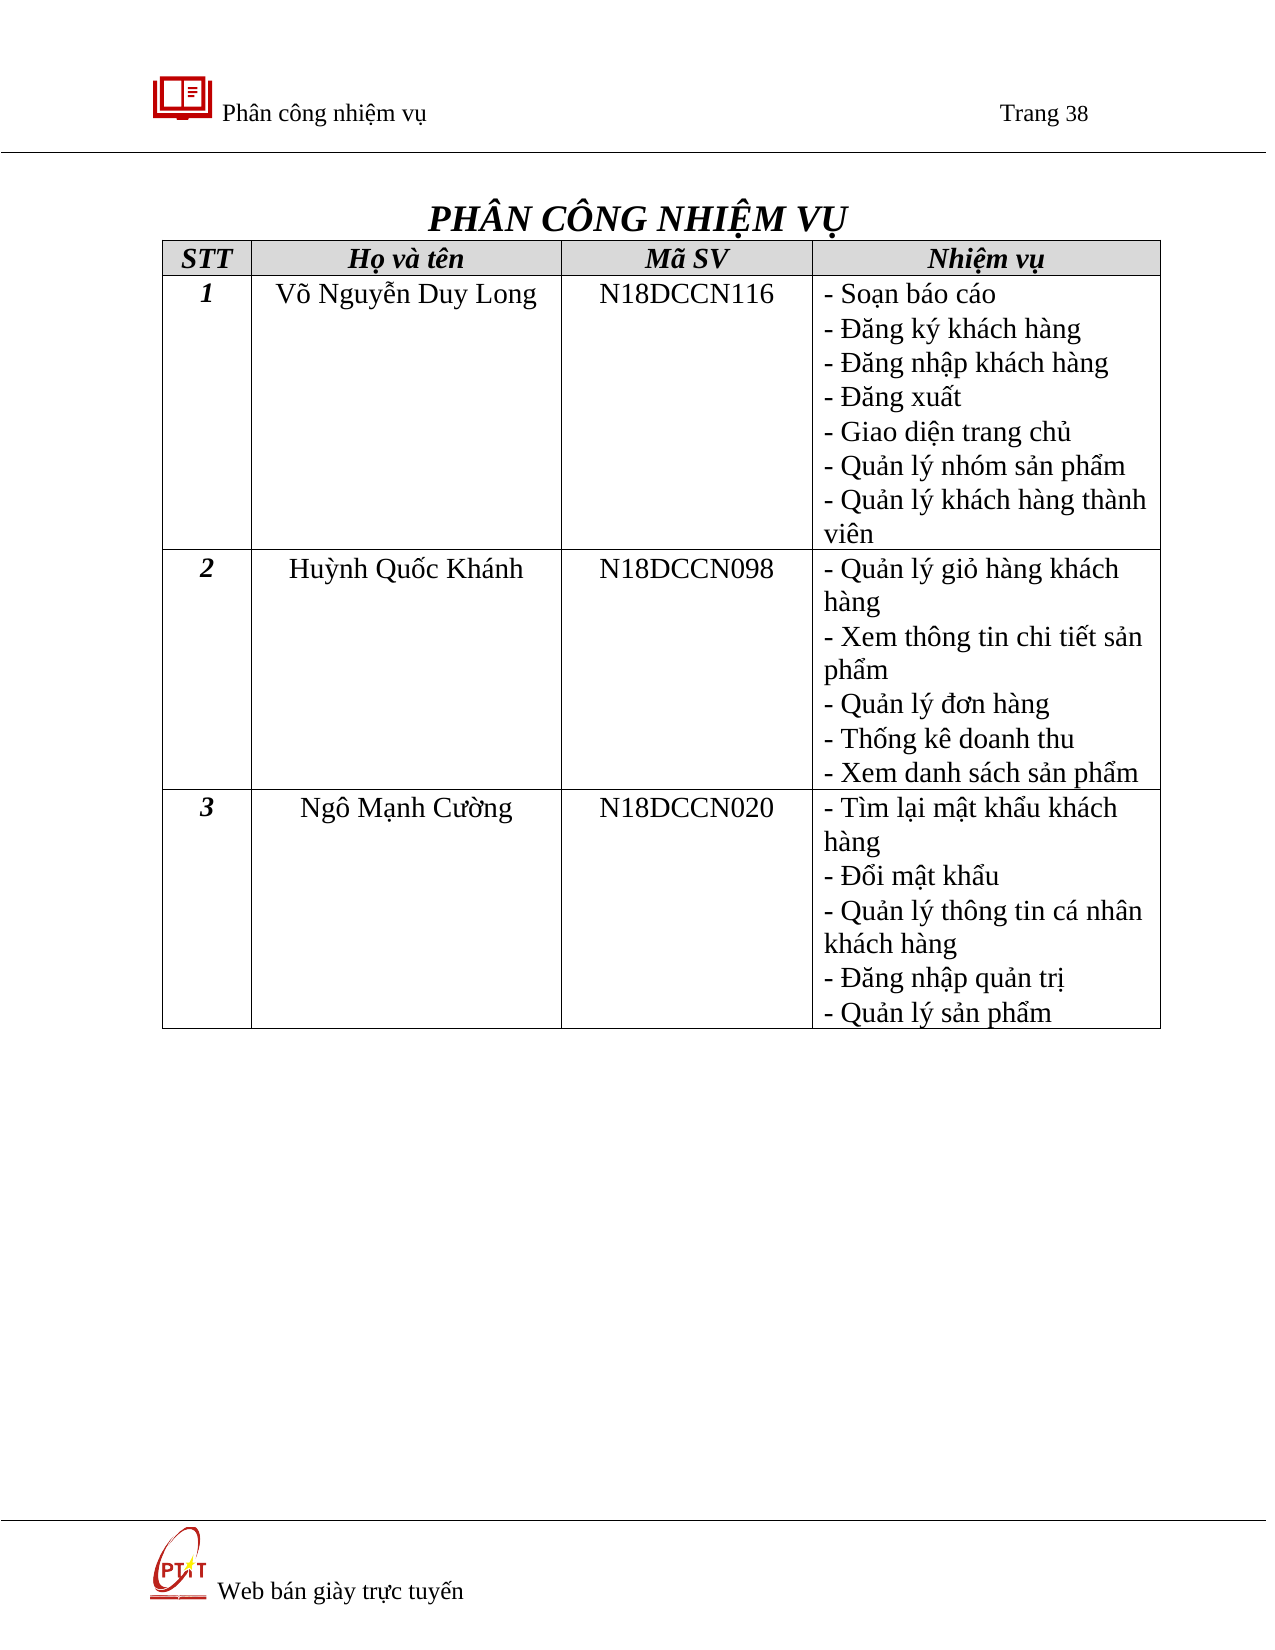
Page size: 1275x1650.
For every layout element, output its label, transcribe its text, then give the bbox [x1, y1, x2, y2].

table_cell N18DCCN116 [562, 276, 812, 549]
table_cell Võ Nguyễn Duy Long [252, 276, 561, 549]
table_cell 1 [163, 276, 251, 549]
table_cell N18DCCN098 [562, 550, 812, 789]
table_cell N18DCCN020 [562, 790, 812, 1028]
table_header Mã SV [562, 241, 812, 275]
table_header Họ và tên [252, 241, 561, 275]
table_cell - Soạn báo cáo - Đăng ký khách hàng - Đăng nhập khách hàng - Đăng xuất - Giao diện trang chủ - Quản lý nhóm sản phẩm - Quản lý khách hàng thành viên [813, 276, 1160, 549]
table_cell - Tìm lại mật khẩu khách hàng - Đổi mật khẩu - Quản lý thông tin cá nhân khách hàng - Đăng nhập quản trị - Quản lý sản phẩm [813, 790, 1160, 1028]
table_cell Ngô Mạnh Cường [252, 790, 561, 1028]
picture [150, 1527, 207, 1600]
table_cell 2 [163, 550, 251, 789]
table_cell Huỳnh Quốc Khánh [252, 550, 561, 789]
table_cell 3 [163, 790, 251, 1028]
text PHÂN CÔNG NHIỆM VỤ [0, 196, 1275, 239]
table_header Nhiệm vụ [813, 241, 1160, 275]
table_header STT [163, 241, 251, 275]
table_cell - Quản lý giỏ hàng khách hàng - Xem thông tin chi tiết sản phẩm - Quản lý đơn hàng - Thống kê doanh thu - Xem danh sách sản phẩm [813, 550, 1160, 789]
